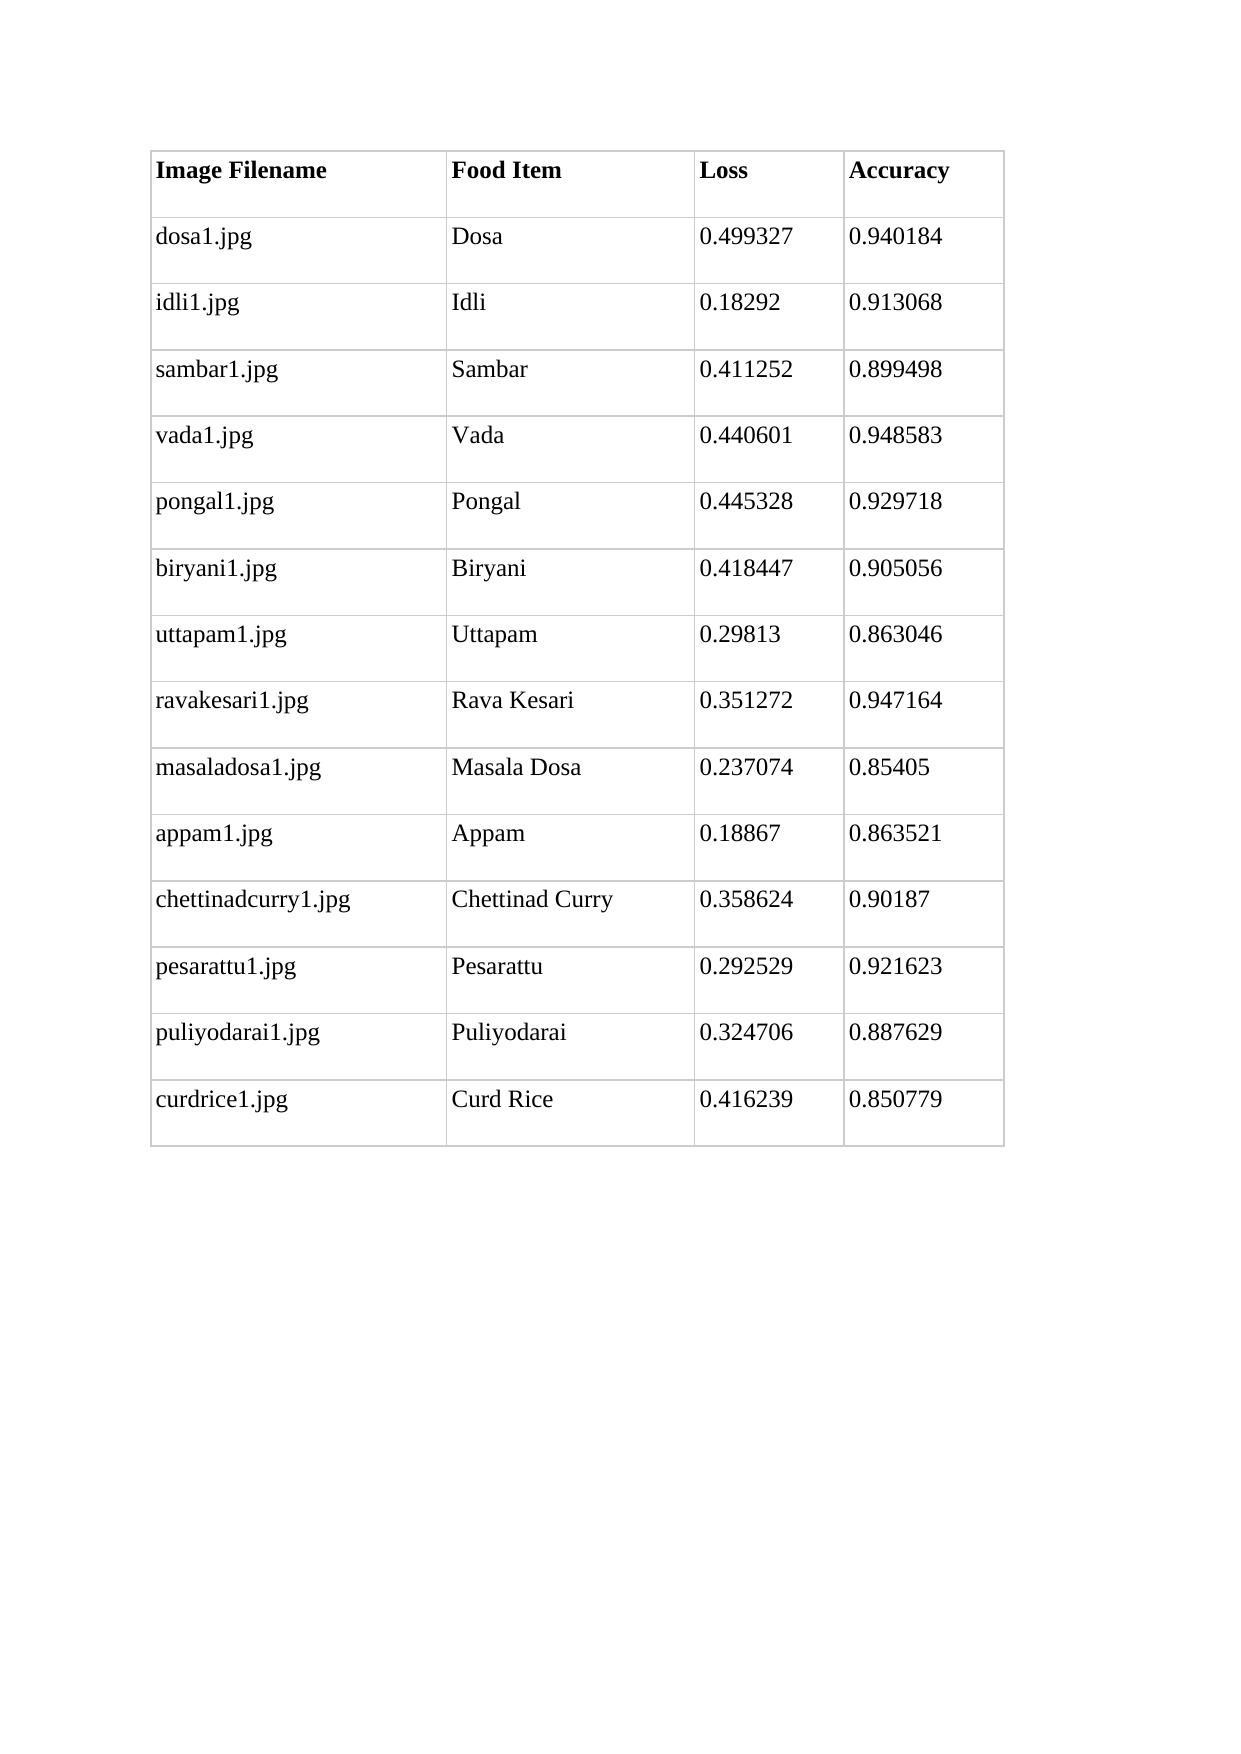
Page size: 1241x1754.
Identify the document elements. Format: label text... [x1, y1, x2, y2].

table_cell Dosa [447, 218, 694, 283]
table_cell Chettinad Curry [447, 882, 694, 946]
table_cell Rava Kesari [447, 682, 694, 747]
table_cell pongal1.jpg [152, 483, 446, 548]
table_cell Appam [447, 815, 694, 880]
table_cell 0.947164 [845, 682, 1003, 747]
table_cell ravakesari1.jpg [152, 682, 446, 747]
table_cell 0.351272 [695, 682, 843, 747]
table_cell Curd Rice [447, 1081, 694, 1145]
table_cell 0.411252 [695, 351, 843, 415]
table_cell 0.18292 [695, 284, 843, 349]
table_cell 0.237074 [695, 749, 843, 813]
table_cell 0.940184 [845, 218, 1003, 283]
table_cell masaladosa1.jpg [152, 749, 446, 813]
table_cell 0.863521 [845, 815, 1003, 880]
table_cell 0.929718 [845, 483, 1003, 548]
table_cell sambar1.jpg [152, 351, 446, 415]
table_cell dosa1.jpg [152, 218, 446, 283]
table_cell Idli [447, 284, 694, 349]
table_cell 0.85405 [845, 749, 1003, 813]
table_cell idli1.jpg [152, 284, 446, 349]
table_cell Vada [447, 417, 694, 482]
table_cell biryani1.jpg [152, 550, 446, 614]
table_cell 0.499327 [695, 218, 843, 283]
table_cell Pongal [447, 483, 694, 548]
table_header Loss [695, 152, 843, 216]
table_header Image Filename [152, 152, 446, 216]
table_cell Puliyodarai [447, 1014, 694, 1079]
table_cell 0.29813 [695, 616, 843, 681]
table_cell 0.850779 [845, 1081, 1003, 1145]
table_cell 0.445328 [695, 483, 843, 548]
table_cell 0.418447 [695, 550, 843, 614]
table_cell 0.887629 [845, 1014, 1003, 1079]
table_cell curdrice1.jpg [152, 1081, 446, 1145]
table_cell 0.324706 [695, 1014, 843, 1079]
table_cell Sambar [447, 351, 694, 415]
table_cell 0.948583 [845, 417, 1003, 482]
table_cell 0.90187 [845, 882, 1003, 946]
table_cell 0.913068 [845, 284, 1003, 349]
table_cell 0.416239 [695, 1081, 843, 1145]
table_cell Uttapam [447, 616, 694, 681]
table_cell Biryani [447, 550, 694, 614]
table_cell pesarattu1.jpg [152, 948, 446, 1013]
table_cell vada1.jpg [152, 417, 446, 482]
table_cell 0.899498 [845, 351, 1003, 415]
table_cell 0.292529 [695, 948, 843, 1013]
table_cell 0.18867 [695, 815, 843, 880]
table_cell 0.905056 [845, 550, 1003, 614]
table_cell 0.921623 [845, 948, 1003, 1013]
table_cell Masala Dosa [447, 749, 694, 813]
table_cell 0.863046 [845, 616, 1003, 681]
table_cell puliyodarai1.jpg [152, 1014, 446, 1079]
table_cell uttapam1.jpg [152, 616, 446, 681]
table_header Food Item [447, 152, 694, 216]
table_cell 0.440601 [695, 417, 843, 482]
table_cell 0.358624 [695, 882, 843, 946]
table_header Accuracy [845, 152, 1003, 216]
table_cell Pesarattu [447, 948, 694, 1013]
table_cell chettinadcurry1.jpg [152, 882, 446, 946]
table_cell appam1.jpg [152, 815, 446, 880]
